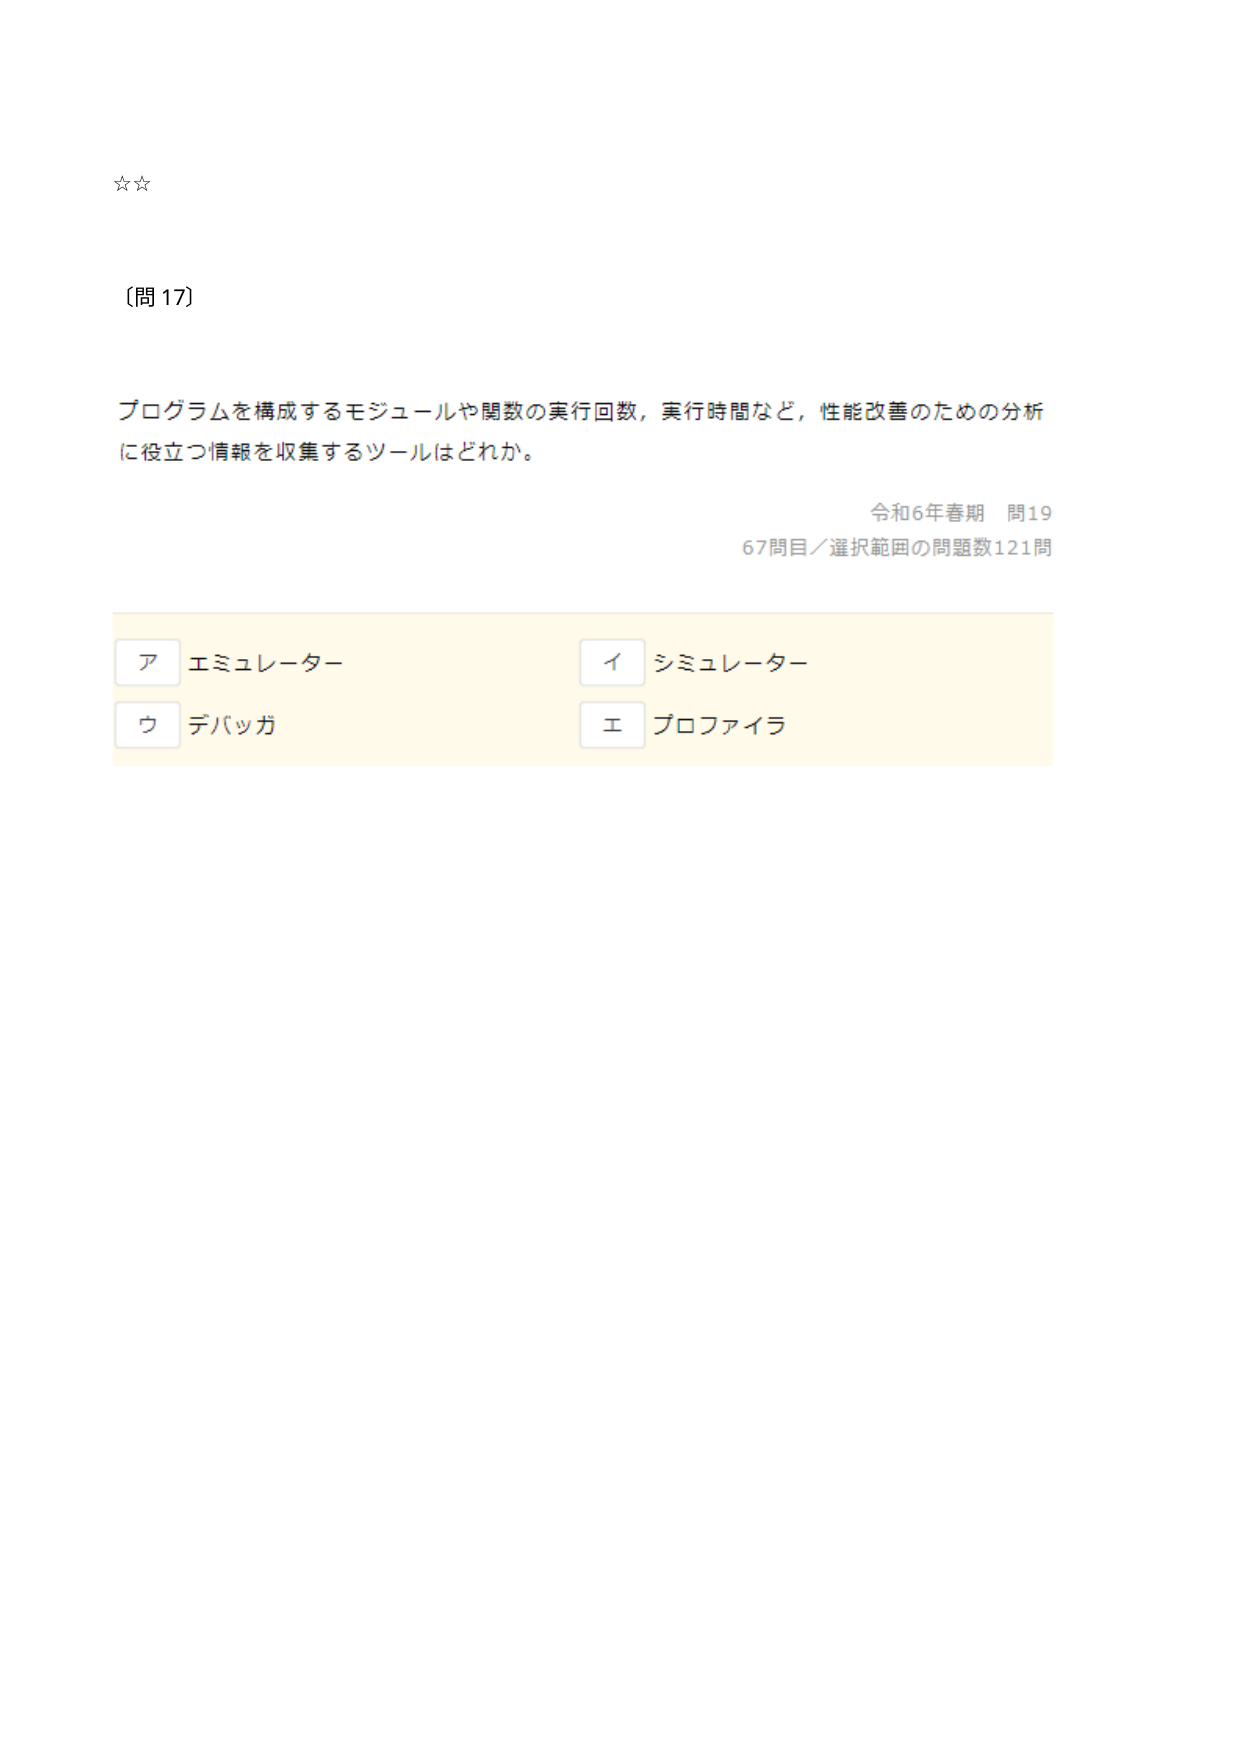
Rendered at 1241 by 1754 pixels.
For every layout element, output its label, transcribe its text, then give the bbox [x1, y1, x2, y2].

text ☆☆ [112, 164, 1128, 202]
text 〔問17〕 [112, 277, 1128, 314]
picture [112, 389, 1054, 766]
